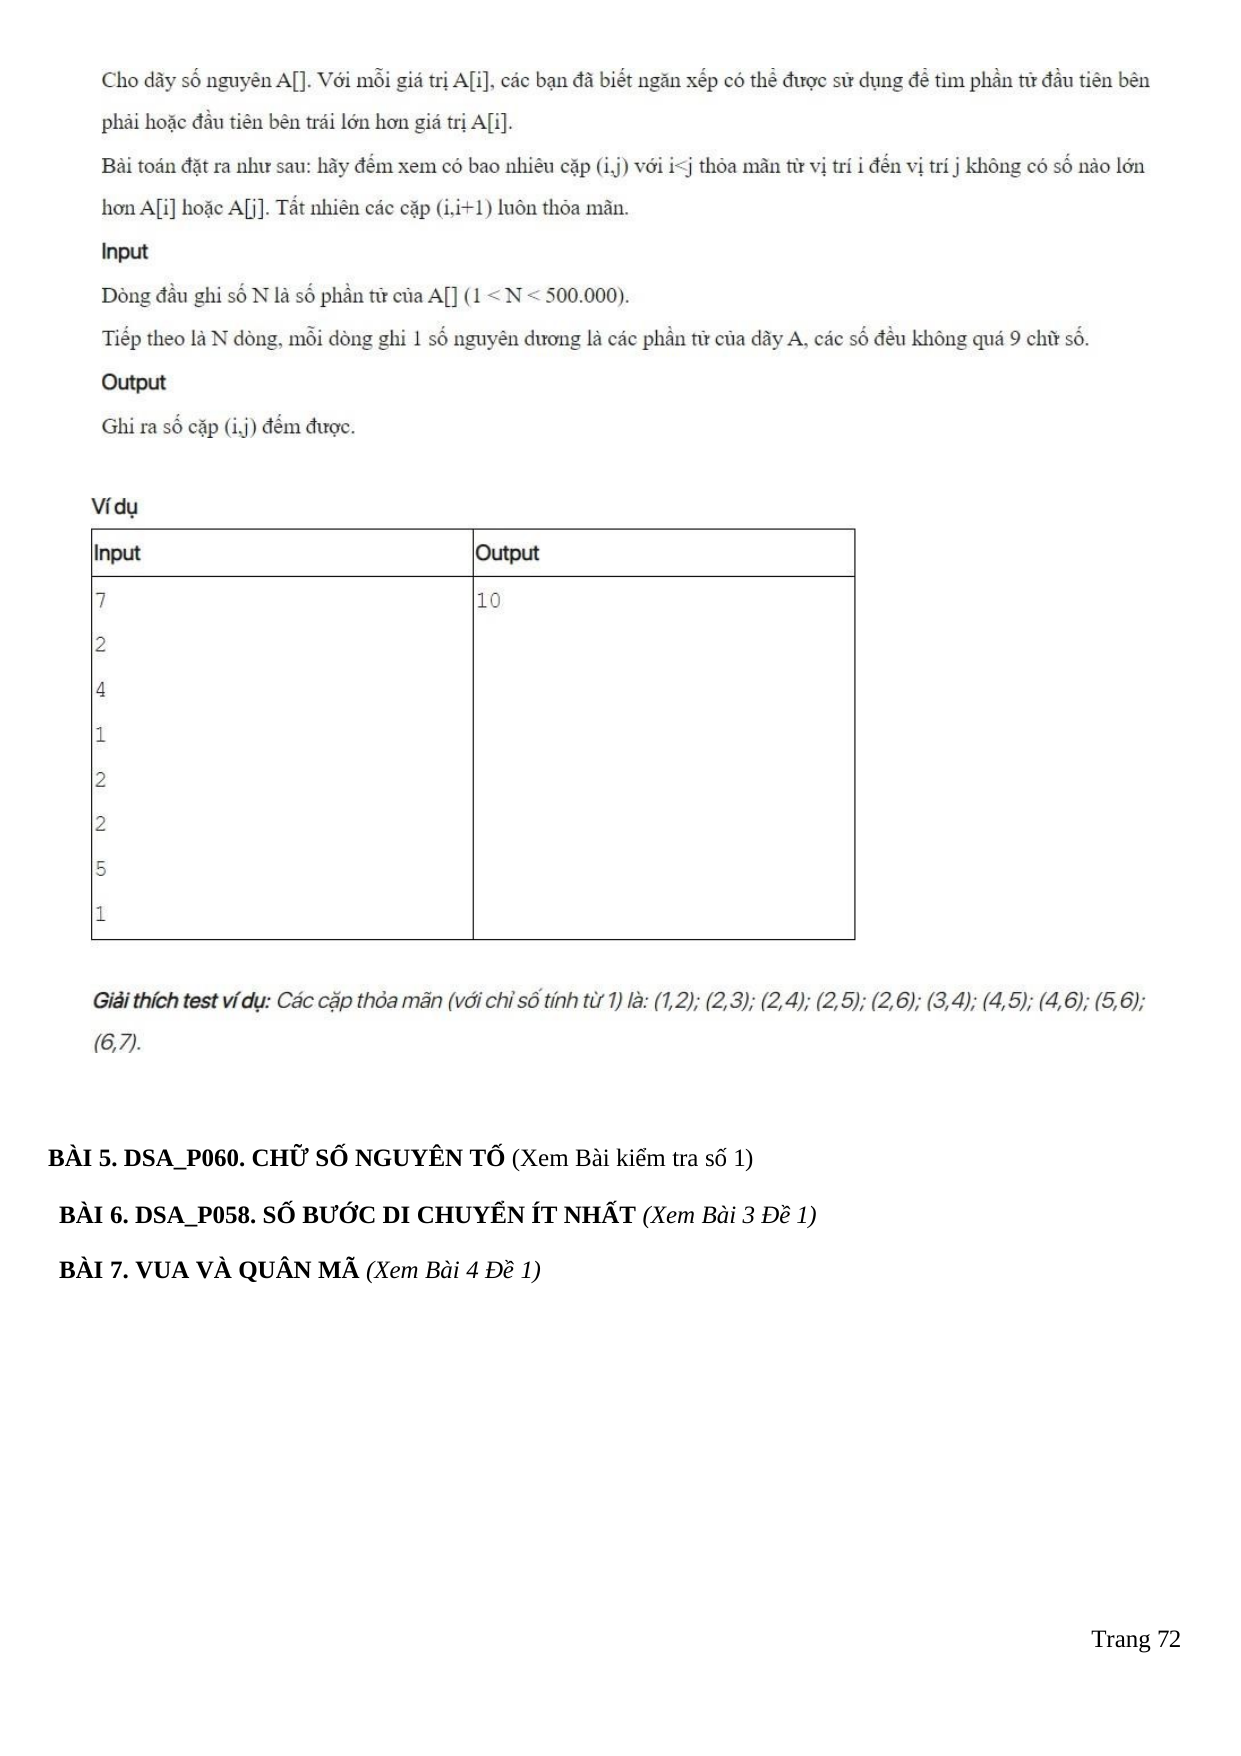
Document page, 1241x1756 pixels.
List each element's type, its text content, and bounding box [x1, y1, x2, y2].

text BÀI 7. VUA VÀ QUÂN MÃ (Xem Bài 4 Đề 1) [59, 1255, 1226, 1283]
text BÀI 6. DSA_P058. SỐ BƯỚC DI CHUYỂN ÍT NHẤT (Xem Bài 3 Đề 1) [59, 1201, 1226, 1229]
text BÀI 5. DSA_P060. CHỮ SỐ NGUYÊN TỐ (Xem Bài kiểm tra số 1) [48, 1143, 1226, 1172]
picture [90, 497, 1146, 1053]
picture [101, 68, 1151, 438]
